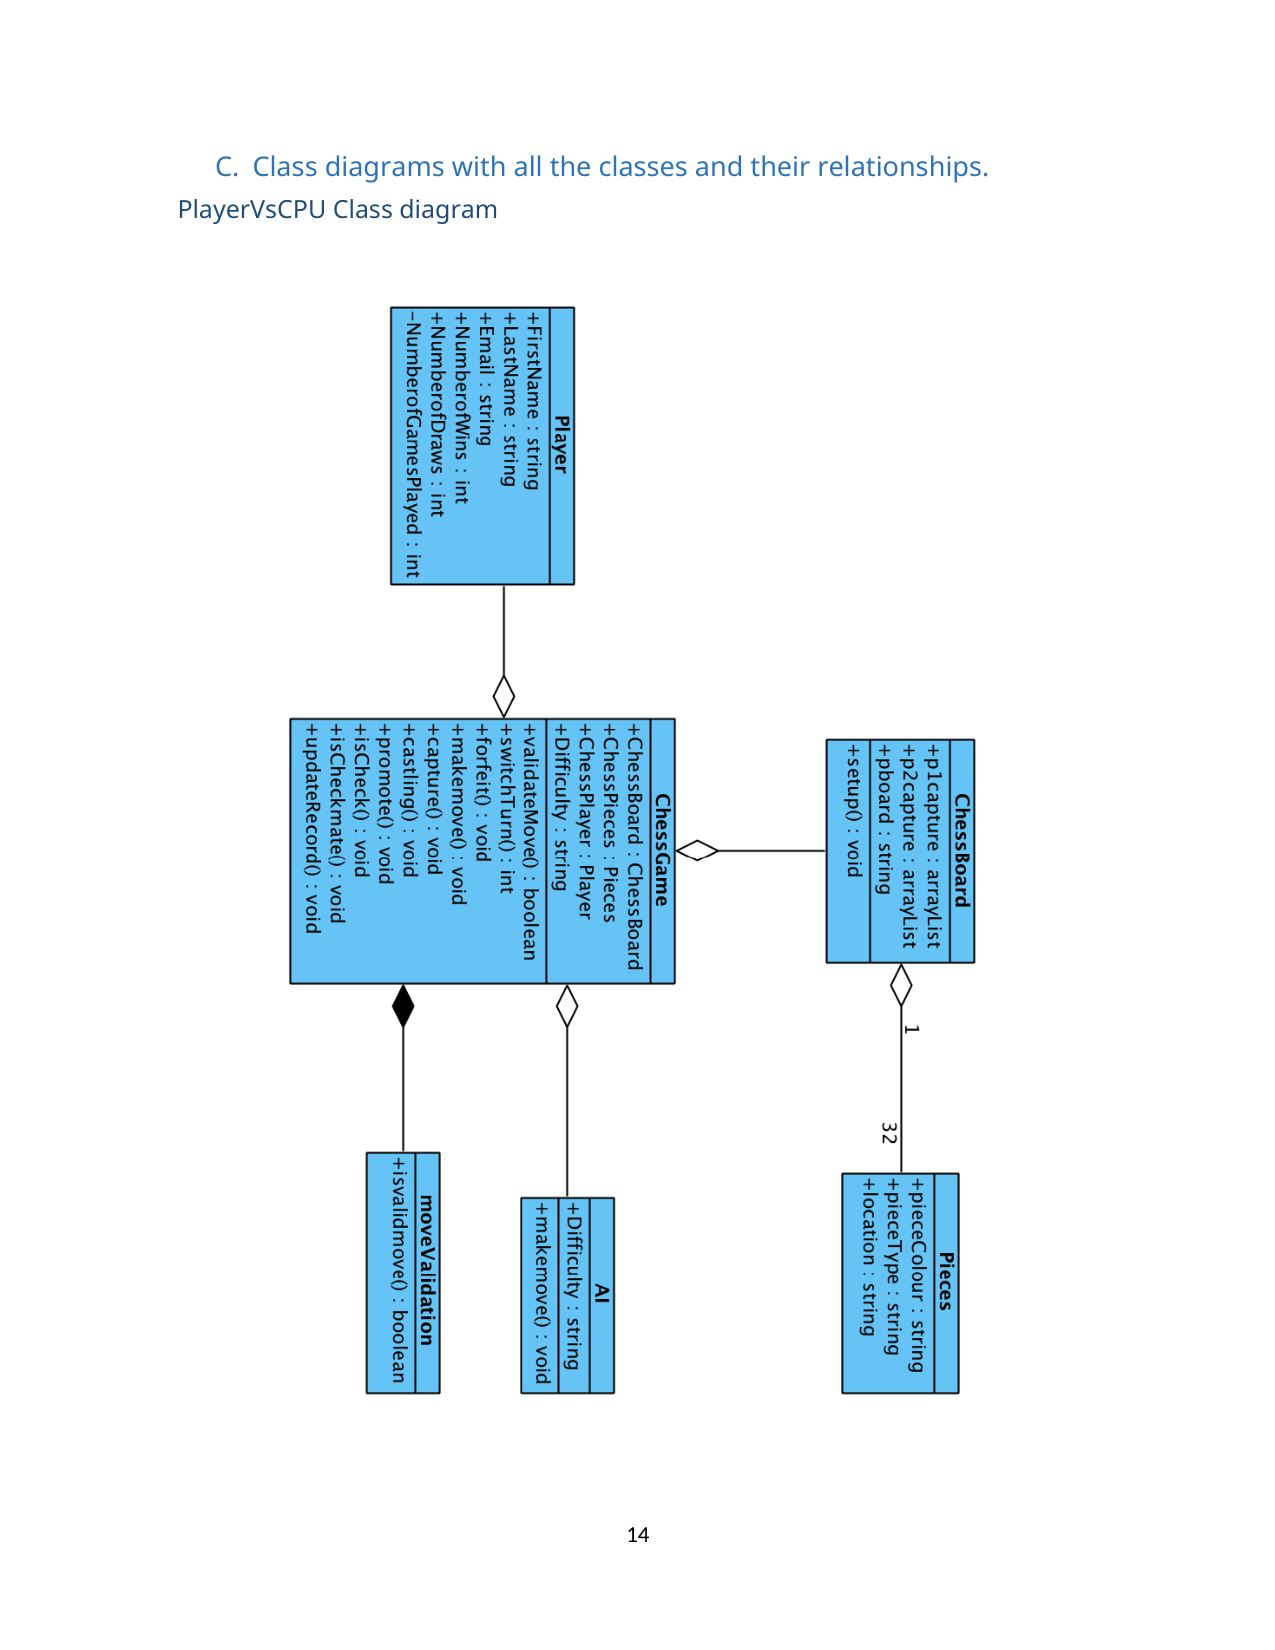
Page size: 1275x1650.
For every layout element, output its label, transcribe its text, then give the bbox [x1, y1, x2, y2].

subtitle Class diagrams with all the classes and their relationships. [215, 148, 1098, 184]
subtitle PlayerVsCPU Class diagram [177, 192, 1098, 226]
picture [288, 234, 989, 1483]
